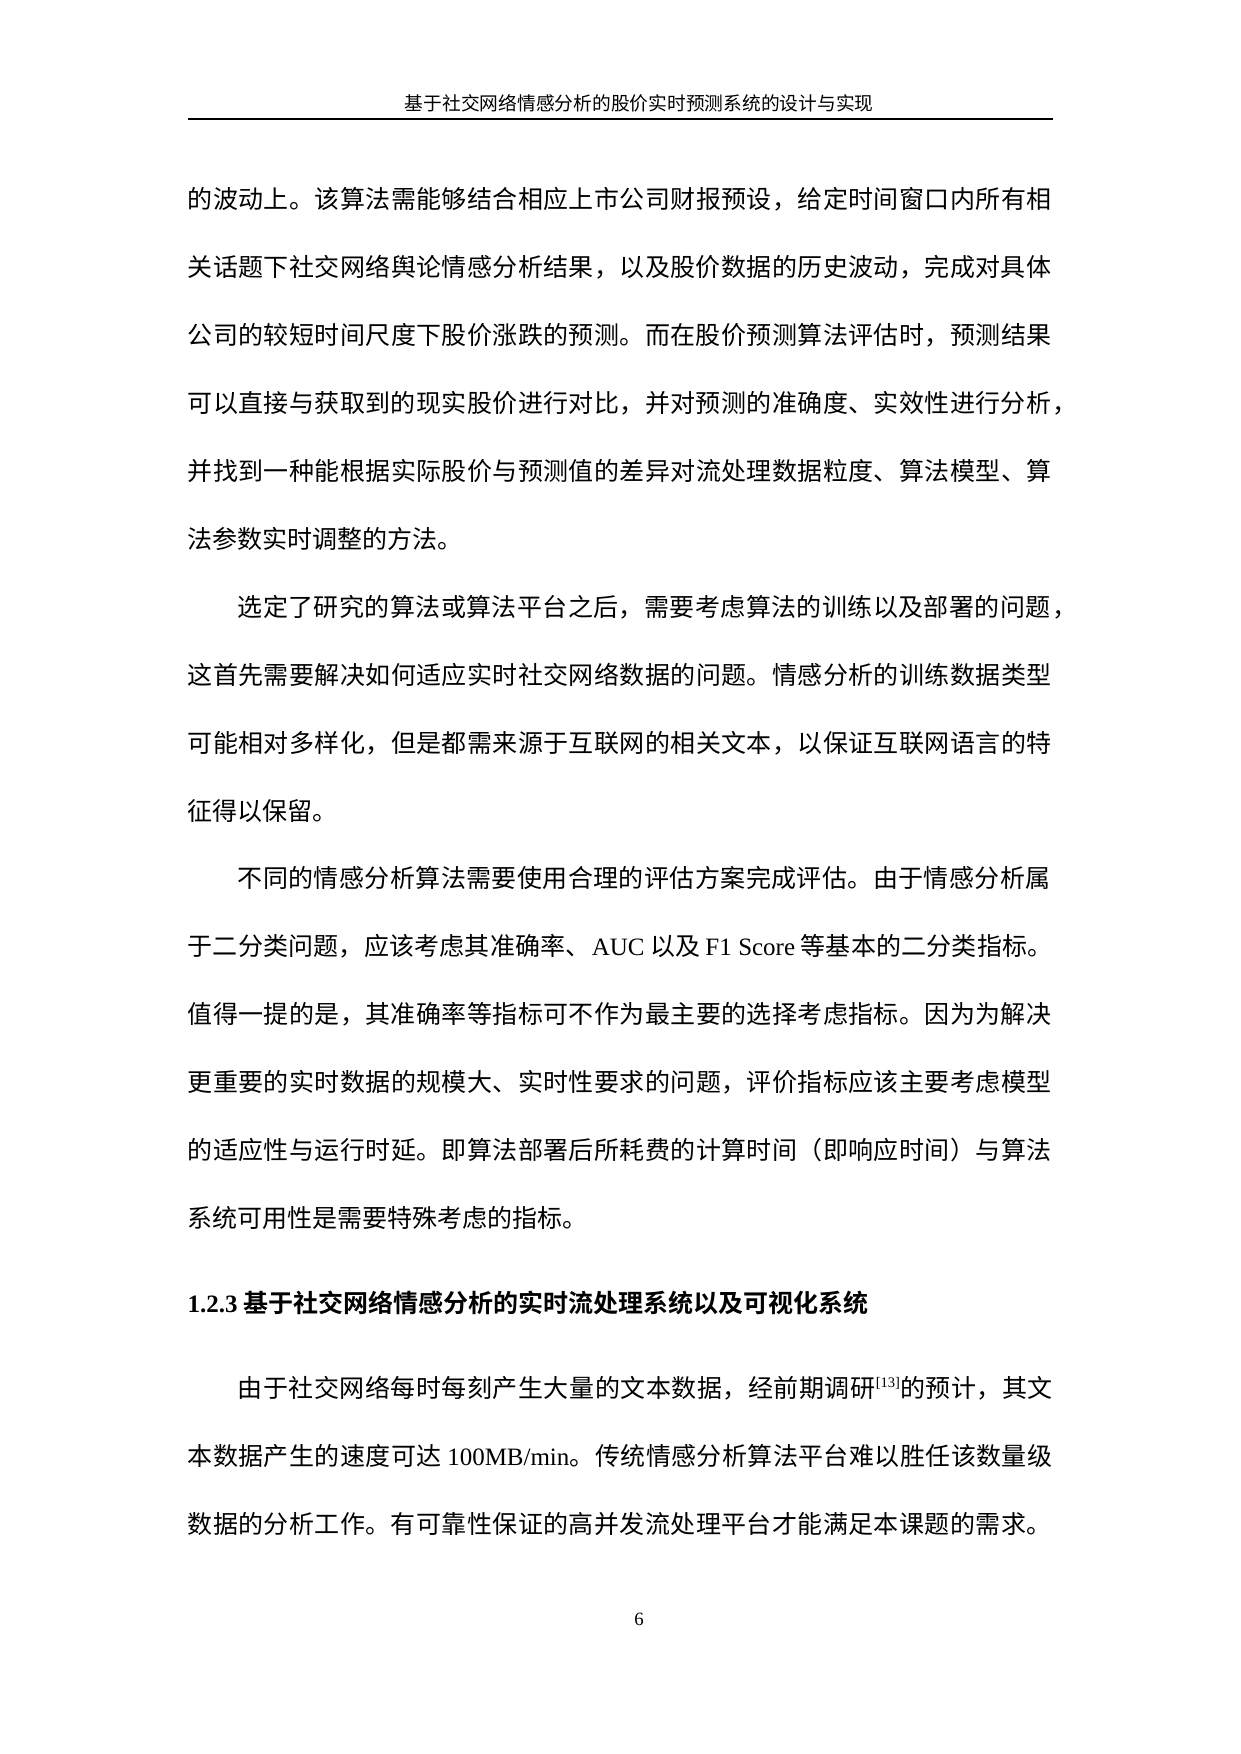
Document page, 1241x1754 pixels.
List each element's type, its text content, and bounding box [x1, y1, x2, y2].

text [187, 1352, 1053, 1556]
subtitle 1.2.3 基于社交网络情感分析的实时流处理系统以及可视化系统 [187, 1267, 1053, 1335]
text 不同的情感分析算法需要使用合理的评估方案完成评估。由于情感分析属于二分类问题，应该考虑其准确率、AUC以及F1 Score等基本的二分类指标。值得一提的是，其准确率等指标可不作为最主要的选择考虑指标。因为为解决更重要的实时数据的规模大、实时性要求的问题，评价指标应该主要考虑模型的适应性与运行时延。即算法部署后所耗费的计算时间（即响应时间）与算法系统可用性是需要特殊考虑的指标。 [187, 843, 1053, 1251]
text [187, 164, 1053, 571]
text 选定了研究的算法或算法平台之后，需要考虑算法的训练以及部署的问题，这首先需要解决如何适应实时社交网络数据的问题。情感分析的训练数据类型可能相对多样化，但是都需来源于互联网的相关文本，以保证互联网语言的特征得以保留。 [187, 571, 1053, 843]
